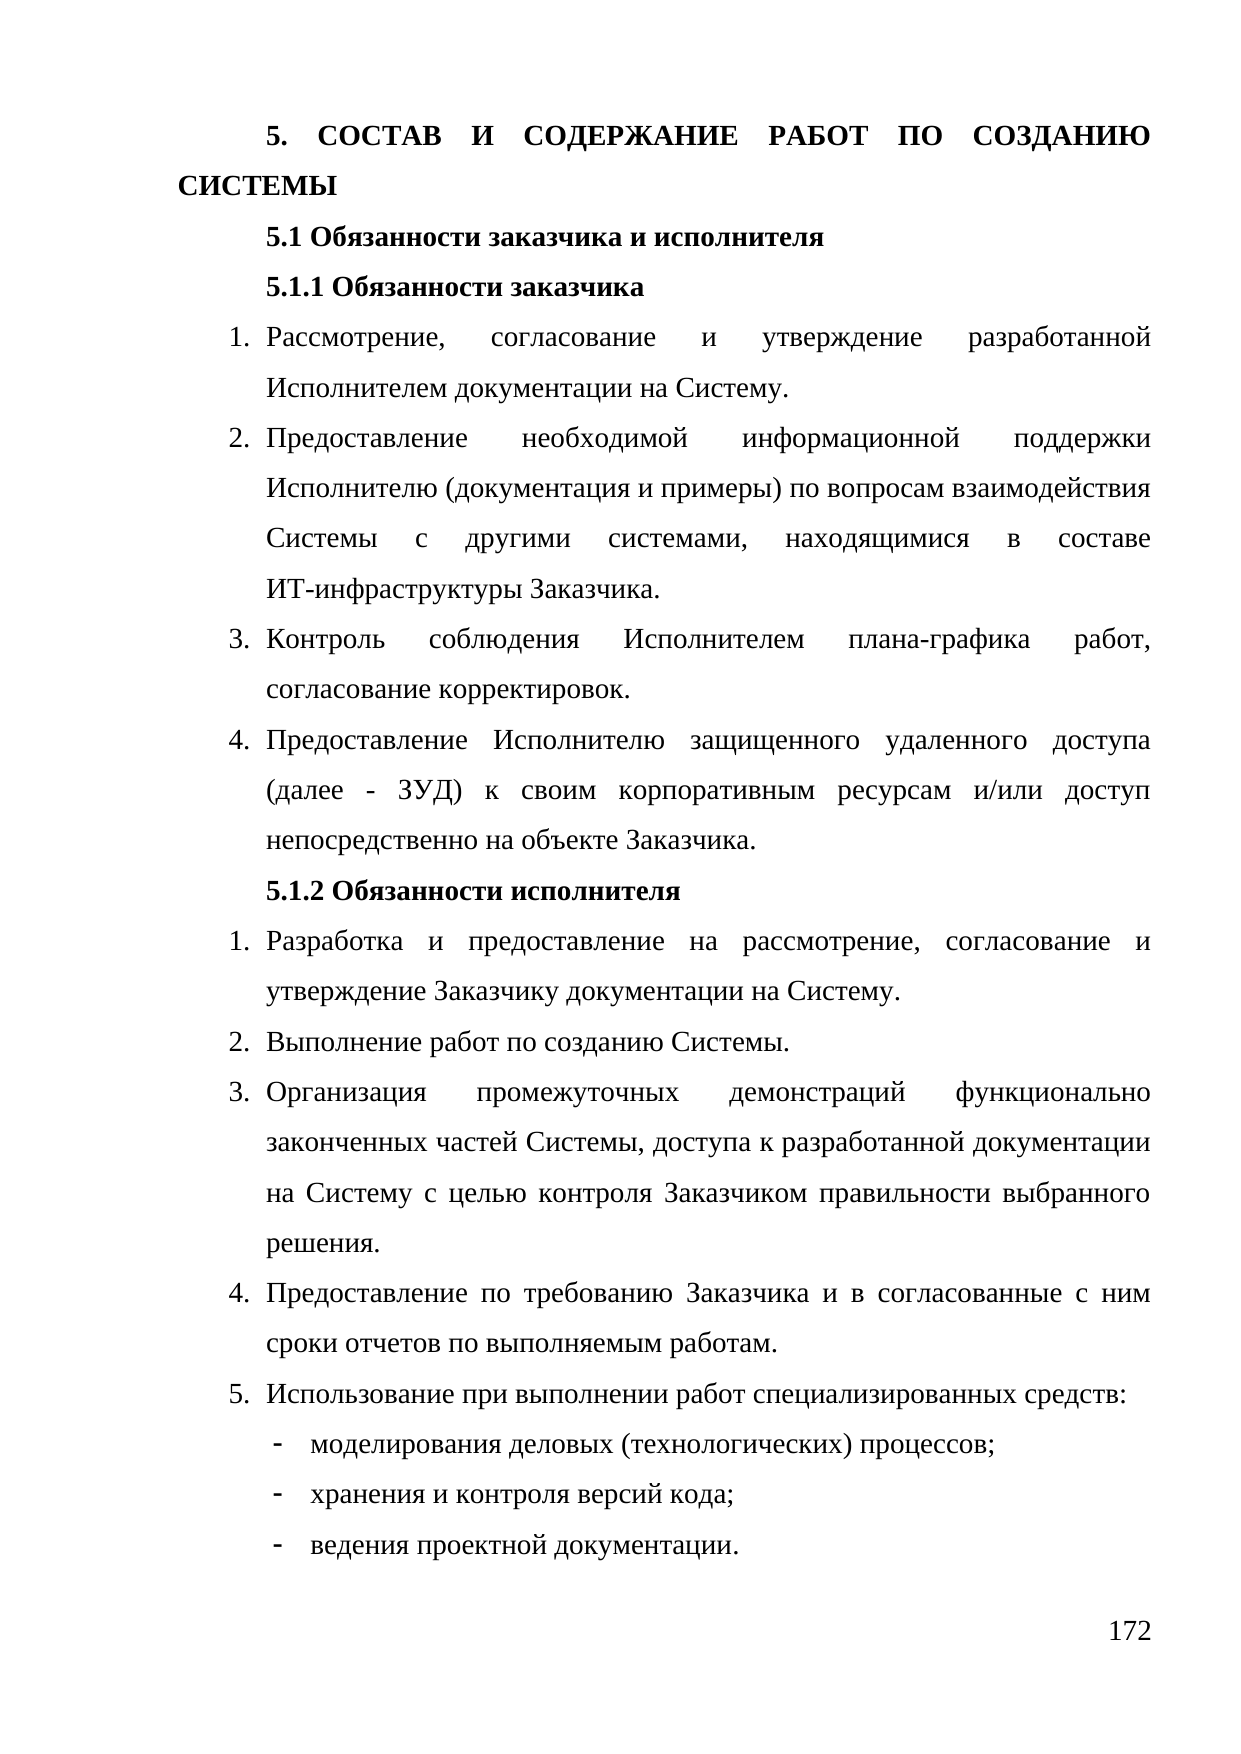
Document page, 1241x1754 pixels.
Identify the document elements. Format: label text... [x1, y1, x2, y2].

list Разработка и предоставление на рассмотрение, согласование и утверждение Заказчику документации на Систему. [228, 923, 1152, 1007]
list хранения и контроля версий кода; [273, 1477, 1152, 1510]
list ведения проектной документации. [273, 1527, 1152, 1561]
list Контроль соблюдения Исполнителем плана-графика работ, согласование корректировок. [228, 621, 1152, 705]
list Выполнение работ по созданию Системы. [228, 1024, 1152, 1057]
list Предоставление необходимой информационной поддержки Исполнителю (документация и примеры) по вопросам взаимодействия Системы с другими системами, находящимися в составе ИТ-инфраструктуры Заказчика. [228, 420, 1152, 604]
text 5.1 Обязанности заказчика и исполнителя [177, 219, 1152, 252]
list Предоставление Исполнителю защищенного удаленного доступа (далее - ЗУД) к своим корпоративным ресурсам и/или доступ непосредственно на объекте Заказчика. [228, 722, 1152, 856]
list Предоставление по требованию Заказчика и в согласованные с ним сроки отчетов по выполняемым работам. [228, 1275, 1152, 1359]
list Использование при выполнении работ специализированных средств: [228, 1376, 1152, 1409]
text 5.1.2 Обязанности исполнителя [177, 873, 1152, 906]
list Рассмотрение, согласование и утверждение разработанной Исполнителем документации на Систему. [228, 319, 1152, 403]
list моделирования деловых (технологических) процессов; [273, 1426, 1152, 1460]
text 5.1.1 Обязанности заказчика [177, 269, 1152, 303]
text 5. СОСТАВ И СОДЕРЖАНИЕ РАБОТ ПО СОЗДАНИЮ СИСТЕМЫ [177, 118, 1152, 202]
list Организация промежуточных демонстраций функционально законченных частей Системы, доступа к разработанной документации на Систему с целью контроля Заказчиком правильности выбранного решения. [228, 1074, 1152, 1258]
